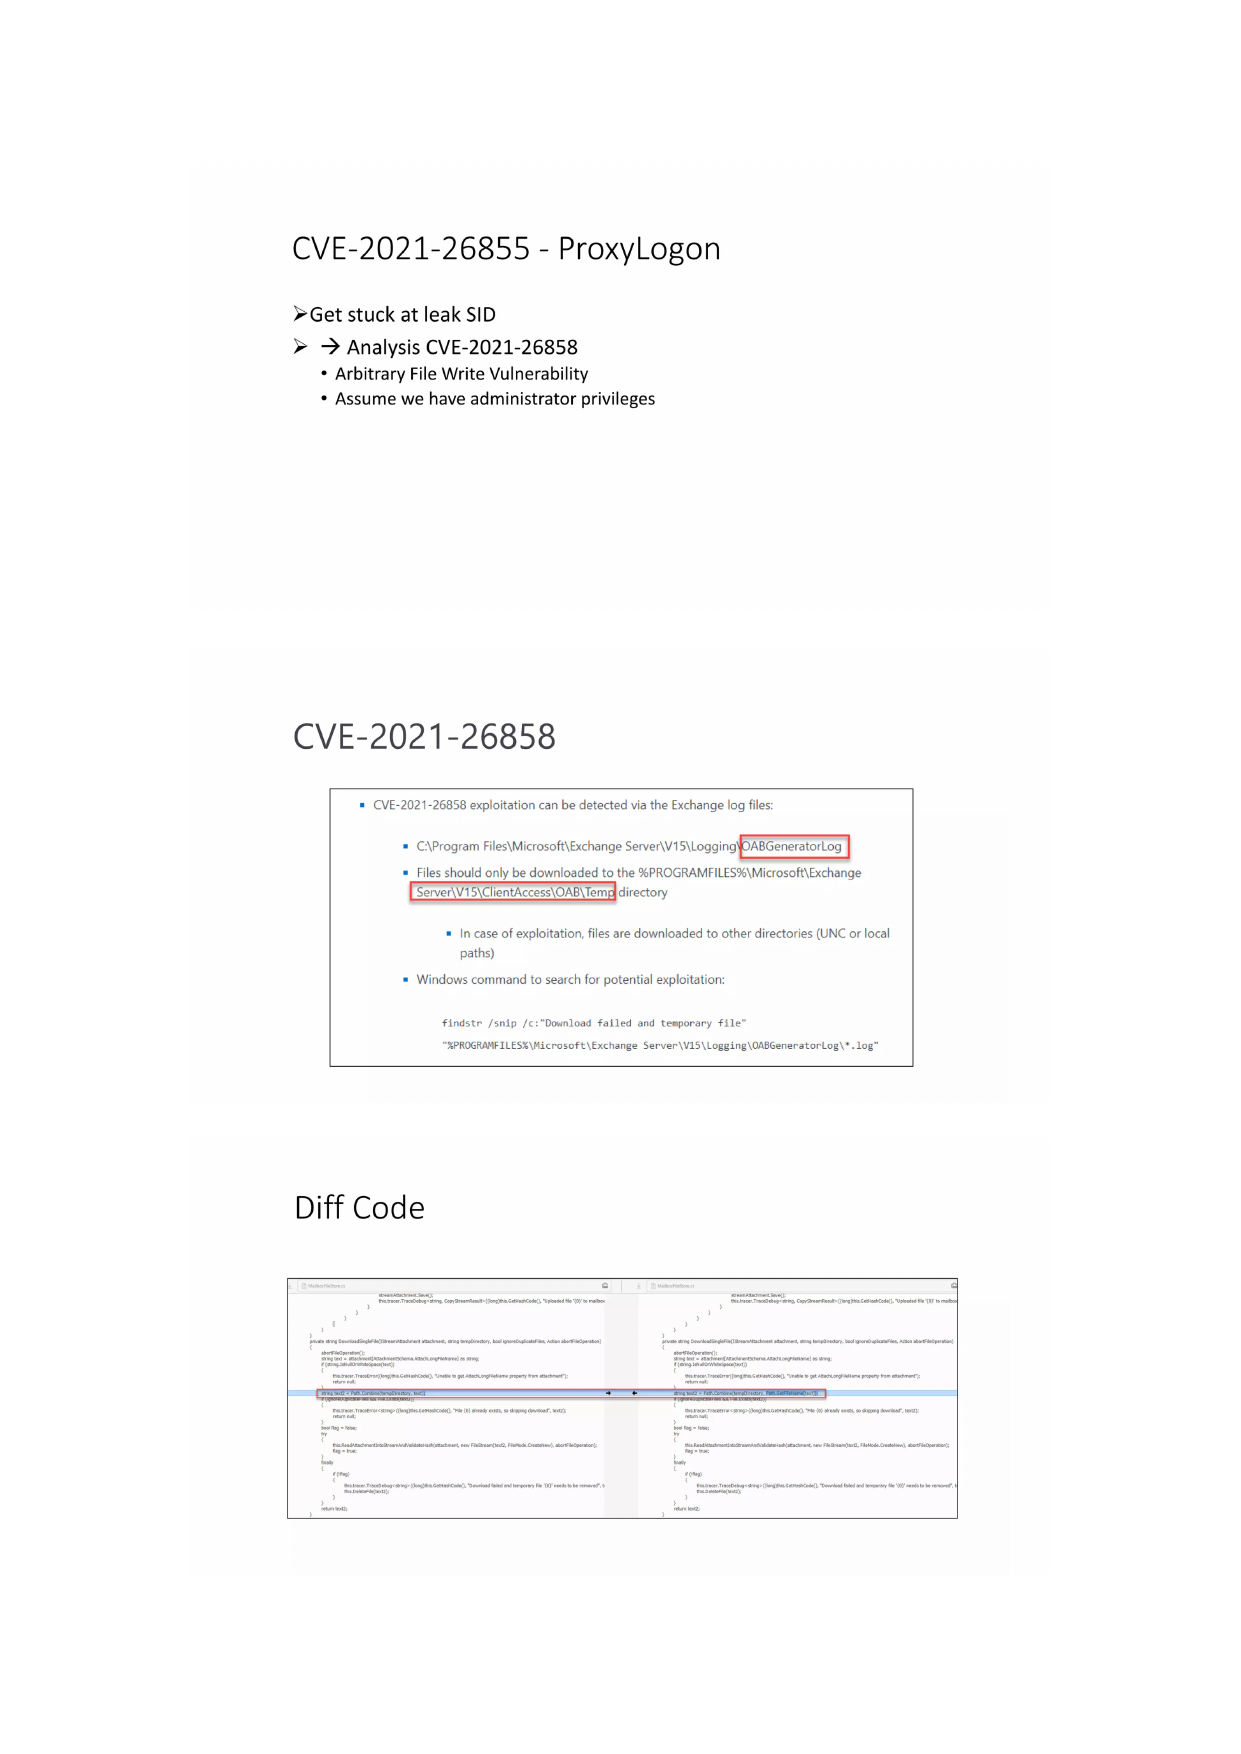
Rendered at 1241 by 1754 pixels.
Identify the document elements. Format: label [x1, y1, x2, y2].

picture [187, 1137, 1053, 1575]
picture [187, 649, 1053, 1103]
picture [187, 162, 1053, 612]
